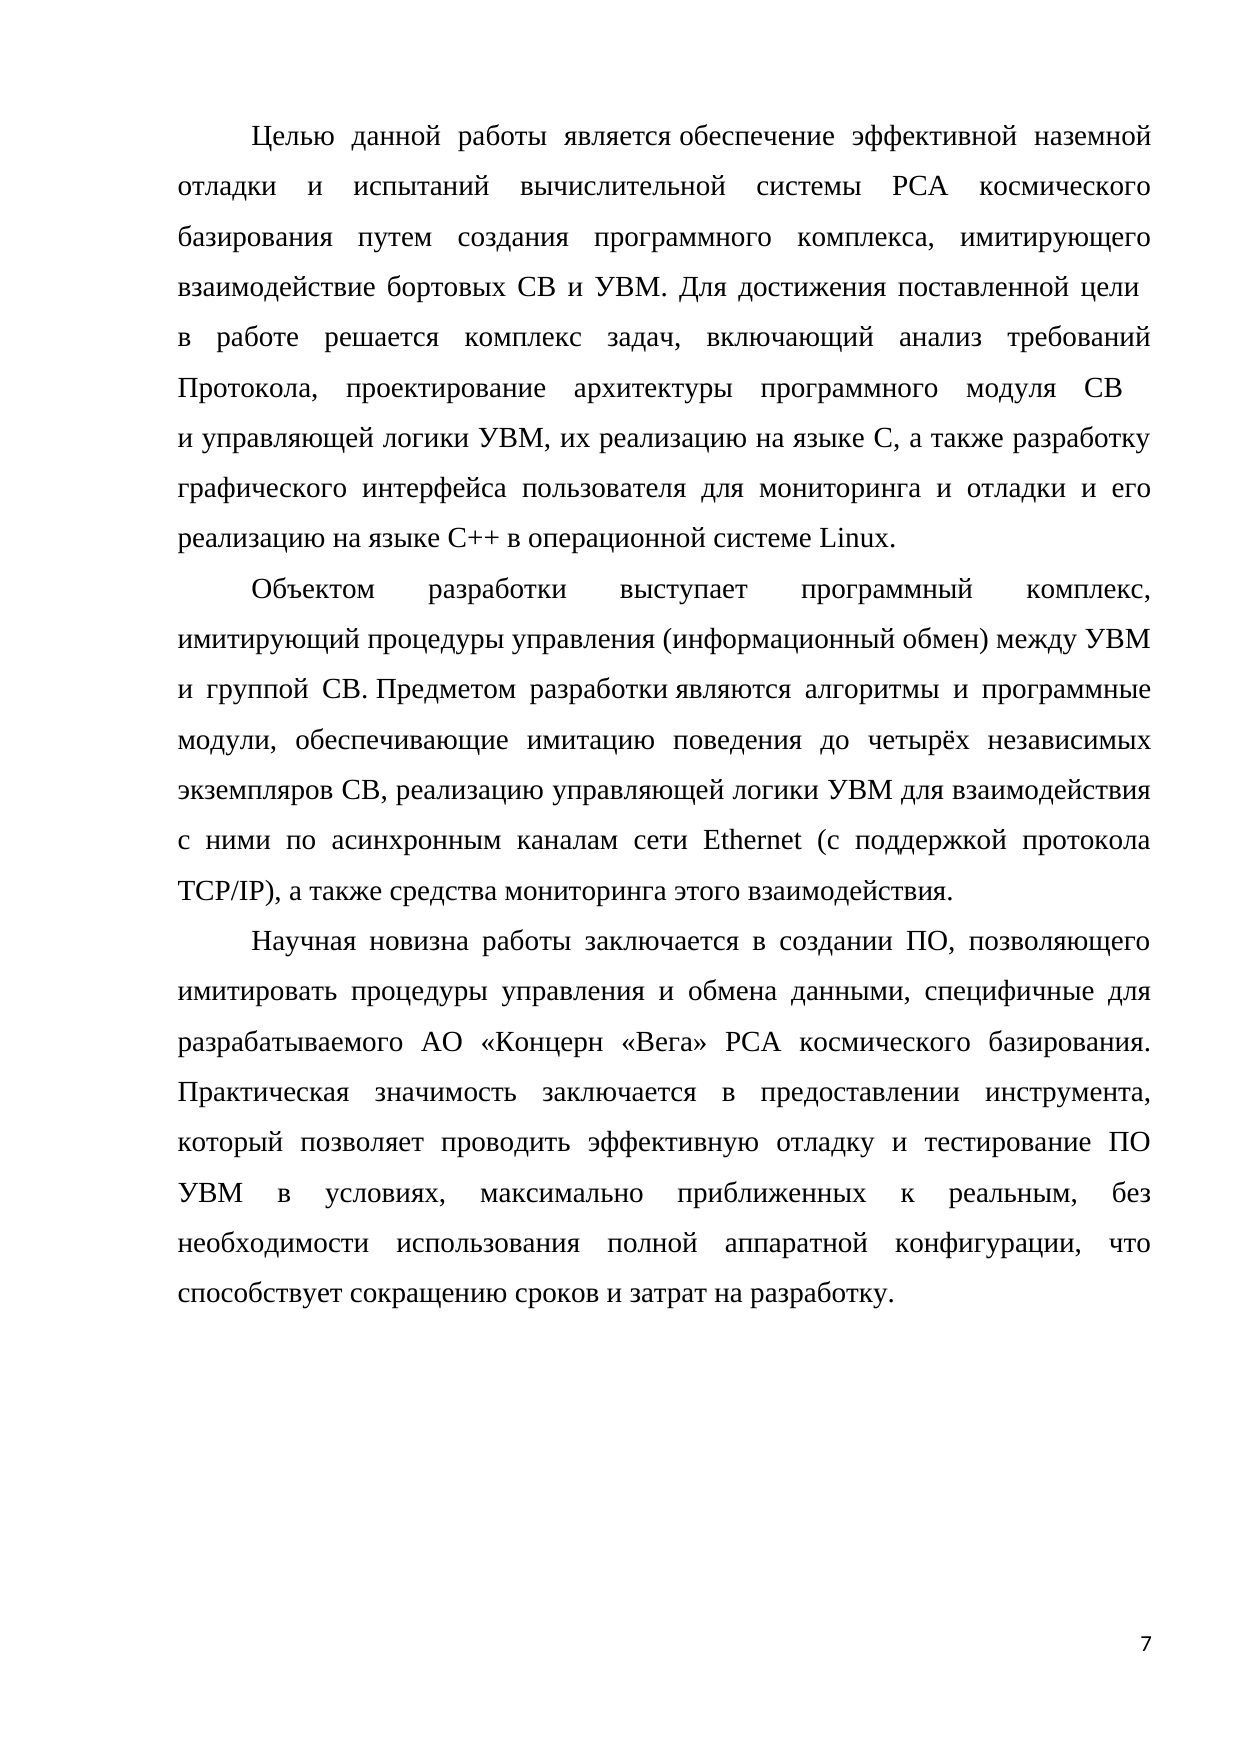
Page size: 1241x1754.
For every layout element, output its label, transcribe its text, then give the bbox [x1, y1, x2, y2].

text Научная новизна работы заключается в создании ПО, позволяющего имитировать процедуры управления и обмена данными, специфичные для разрабатываемого АО «Концерн «Вега» РСА космического базирования. Практическая значимость заключается в предоставлении инструмента, который позволяет проводить эффективную отладку и тестирование ПО УВМ в условиях, максимально приближенных к реальным, без необходимости использования полной аппаратной конфигурации, что способствует сокращению сроков и затрат на разработку. [177, 923, 1152, 1309]
text Объектом разработки выступает программный комплекс, имитирующий процедуры управления (информационный обмен) между УВМ и группой СВ. Предметом разработки являются алгоритмы и программные модули, обеспечивающие имитацию поведения до четырёх независимых экземпляров СВ, реализацию управляющей логики УВМ для взаимодействия с ними по асинхронным каналам сети Ethernet (с поддержкой протокола TCP/IP), а также средства мониторинга этого взаимодействия. [177, 571, 1152, 906]
text Целью данной работы является обеспечение эффективной наземной отладки и испытаний вычислительной системы РСА космического базирования путем создания программного комплекса, имитирующего взаимодействие бортовых СВ и УВМ. Для достижения поставленной цели в работе решается комплекс задач, включающий анализ требований Протокола, проектирование архитектуры программного модуля СВ и управляющей логики УВМ, их реализацию на языке C, а также разработку графического интерфейса пользователя для мониторинга и отладки и его реализацию на языке C++ в операционной системе Linux. [177, 118, 1152, 554]
